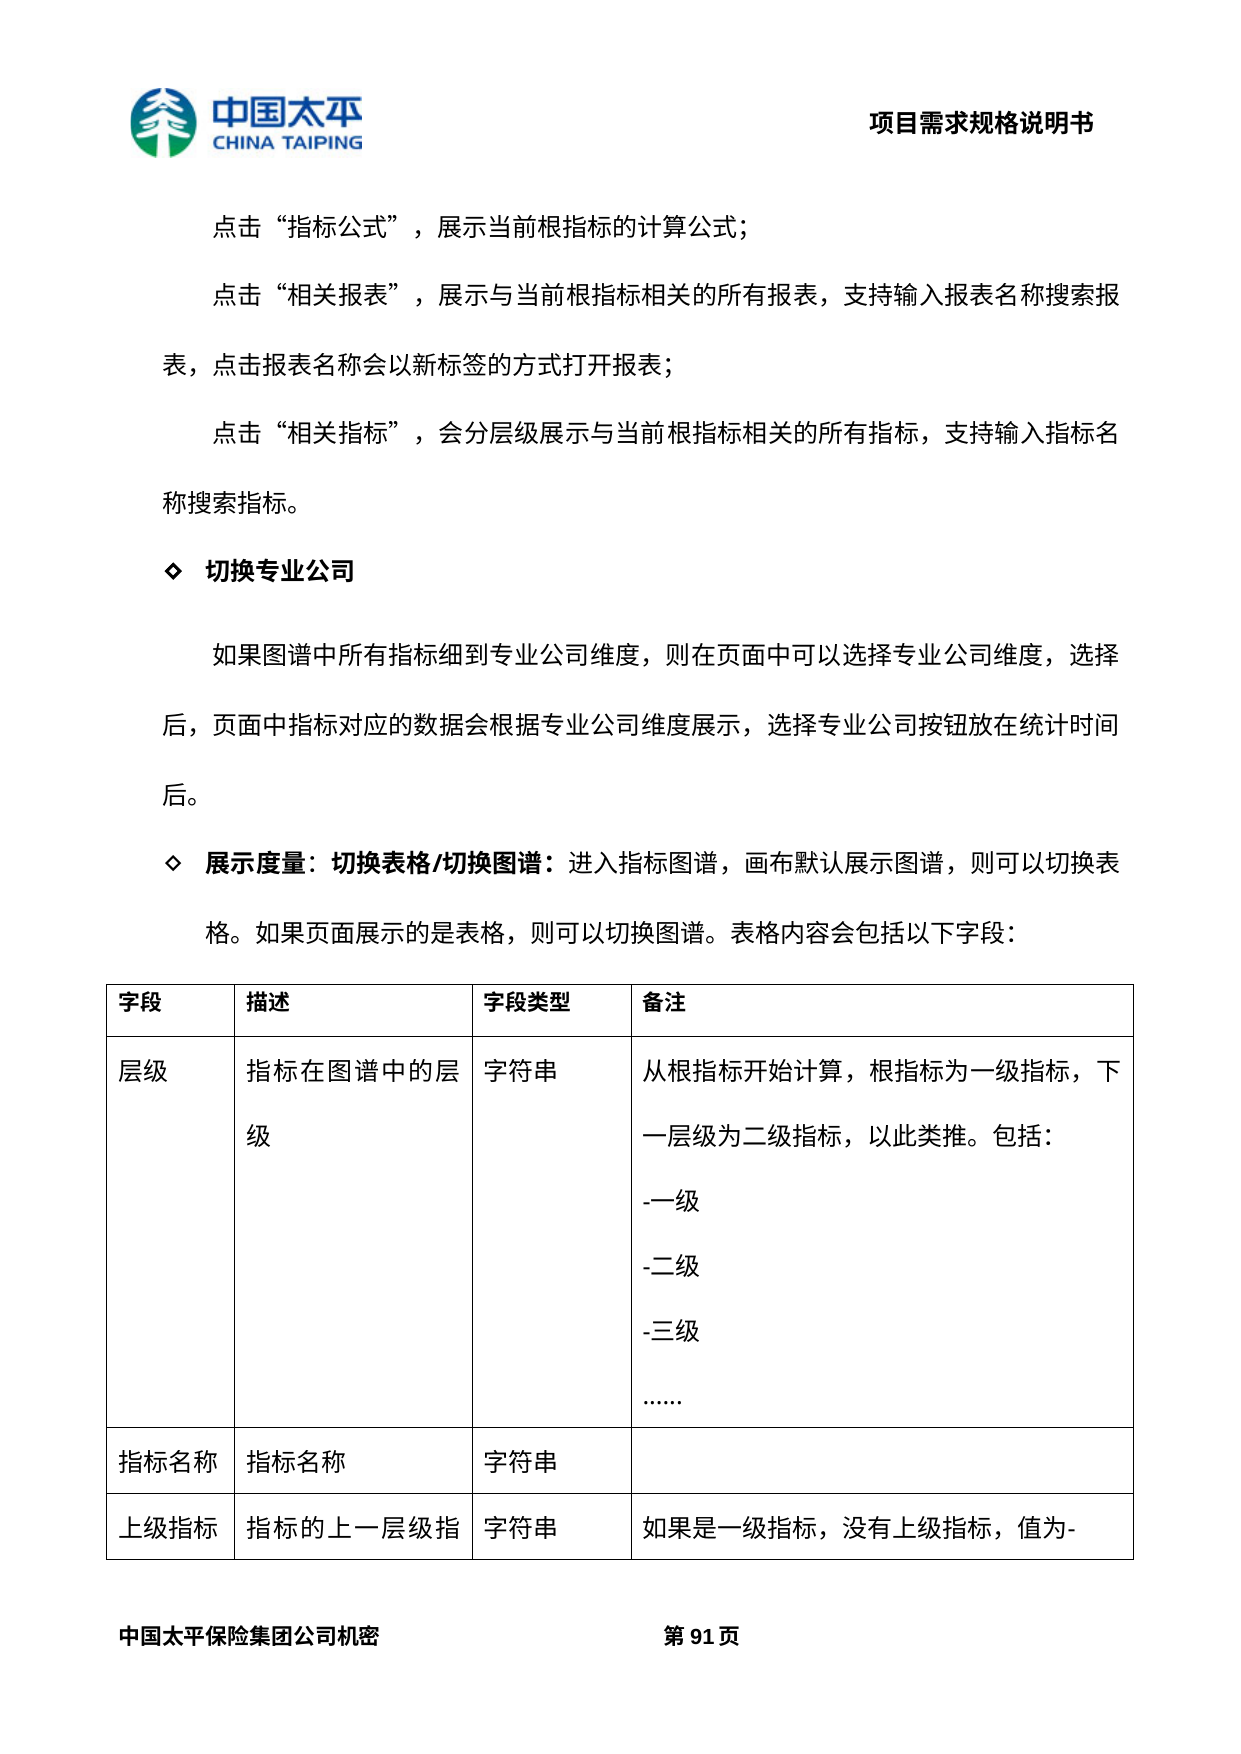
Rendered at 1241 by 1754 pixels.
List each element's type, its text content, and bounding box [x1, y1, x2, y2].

table_header 描述 [235, 985, 472, 1036]
table_header 备注 [632, 985, 1133, 1036]
table_cell 如果是一级指标，没有上级指标，值为- [632, 1494, 1133, 1559]
list 切换专业公司 [162, 537, 1122, 602]
table_cell 层级 [107, 1037, 234, 1427]
table_cell 字符串 [473, 1037, 631, 1427]
table_cell 字符串 [473, 1428, 631, 1493]
table_cell 从根指标开始计算，根指标为一级指标，下一层级为二级指标，以此类推。包括： -一级 -二级 -三级 ...... [632, 1037, 1133, 1427]
table_cell 上级指标 [107, 1494, 234, 1559]
table_header 字段类型 [473, 985, 631, 1036]
table_cell [632, 1428, 1133, 1493]
table_cell 指标在图谱中的层级 [235, 1037, 472, 1427]
table_cell 字符串 [473, 1494, 631, 1559]
table_cell 指标名称 [107, 1428, 234, 1493]
table_header 字段 [107, 985, 234, 1036]
table_cell 指标的上一层级指标名称 [235, 1494, 472, 1559]
text 点击“相关指标”，会分层级展示与当前根指标相关的所有指标，支持输入指标名称搜索指标。 [162, 399, 1122, 534]
text 如果图谱中所有指标细到专业公司维度，则在页面中可以选择专业公司维度，选择后，页面中指标对应的数据会根据专业公司维度展示，选择专业公司按钮放在统计时间后。 [162, 621, 1122, 826]
list 展示度量：切换表格/切换图谱：进入指标图谱，画布默认展示图谱，则可以切换表格。如果页面展示的是表格，则可以切换图谱。表格内容会包括以下字段： [162, 829, 1122, 964]
table_cell 指标名称 [235, 1428, 472, 1493]
text 点击“相关报表”，展示与当前根指标相关的所有报表，支持输入报表名称搜索报表，点击报表名称会以新标签的方式打开报表； [162, 261, 1122, 396]
picture [130, 88, 362, 158]
text 点击“指标公式”，展示当前根指标的计算公式； [162, 193, 1122, 258]
